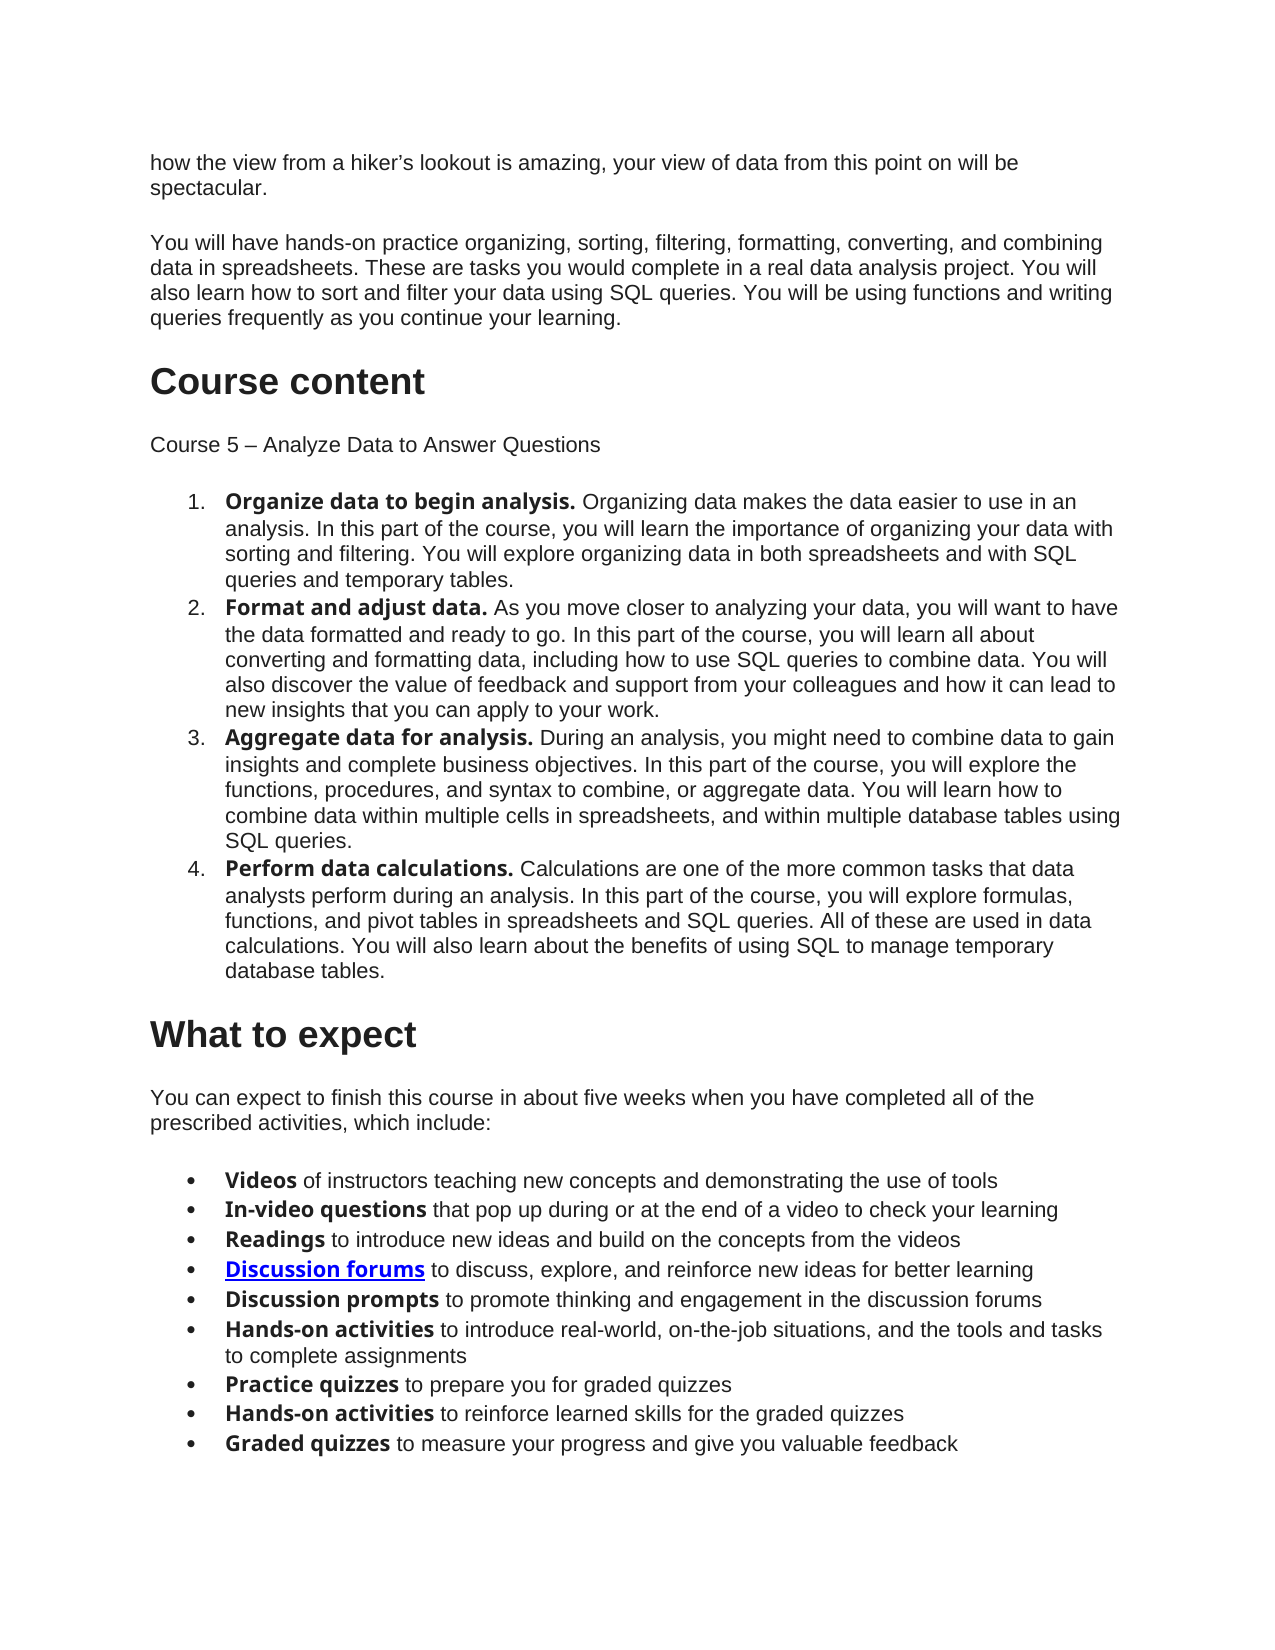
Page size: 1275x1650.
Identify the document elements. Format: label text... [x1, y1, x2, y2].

list Aggregate data for analysis. During an analysis, you might need to combine data to gain insights and complete business objectives. In this part of the course, you will explore the functions, procedures, and syntax to combine, or aggregate data. You will learn how to combine data within multiple cells in spreadsheets, and within multiple database tables using SQL queries. [187, 722, 1125, 853]
list Perform data calculations. Calculations are one of the more common tasks that data analysts perform during an analysis. In this part of the course, you will explore formulas, functions, and pivot tables in spreadsheets and SQL queries. All of these are used in data calculations. You will also learn about the benefits of using SQL to manage temporary database tables. [187, 853, 1125, 983]
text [150, 150, 1125, 200]
list Organize data to begin analysis. Organizing data makes the data easier to use in an analysis. In this part of the course, you will learn the importance of organizing your data with sorting and filtering. You will explore organizing data in both spreadsheets and with SQL queries and temporary tables. [187, 486, 1125, 592]
list Hands-on activities to reinforce learned skills for the graded quizzes [187, 1398, 1125, 1428]
text Course 5 – Analyze Data to Answer Questions [150, 432, 1125, 457]
text Course content [150, 359, 1125, 403]
text What to expect [150, 1013, 1125, 1056]
list Practice quizzes to prepare you for graded quizzes [187, 1368, 1125, 1398]
list Readings to introduce new ideas and build on the concepts from the videos [187, 1224, 1125, 1254]
list Format and adjust data. As you move closer to analyzing your data, you will want to have the data formatted and ready to go. In this part of the course, you will learn all about converting and formatting data, including how to use SQL queries to combine data. You will also discover the value of feedback and support from your colleagues and how it can lead to new insights that you can apply to your work. [187, 592, 1125, 722]
list Discussion prompts to promote thinking and engagement in the discussion forums [187, 1284, 1125, 1313]
list In-video questions that pop up during or at the end of a video to check your learning [187, 1194, 1125, 1224]
list Discussion forums to discuss, explore, and reinforce new ideas for better learning [187, 1254, 1125, 1284]
list Hands-on activities to introduce real-world, on-the-job situations, and the tools and tasks to complete assignments [187, 1313, 1125, 1368]
text You can expect to finish this course in about five weeks when you have completed all of the prescribed activities, which include: [150, 1085, 1125, 1135]
list Graded quizzes to measure your progress and give you valuable feedback [187, 1428, 1125, 1458]
list Videos of instructors teaching new concepts and demonstrating the use of tools [187, 1164, 1125, 1194]
text You will have hands-on practice organizing, sorting, filtering, formatting, converting, and combining data in spreadsheets. These are tasks you would complete in a real data analysis project. You will also learn how to sort and filter your data using SQL queries. You will be using functions and writing queries frequently as you continue your learning. [150, 229, 1125, 330]
